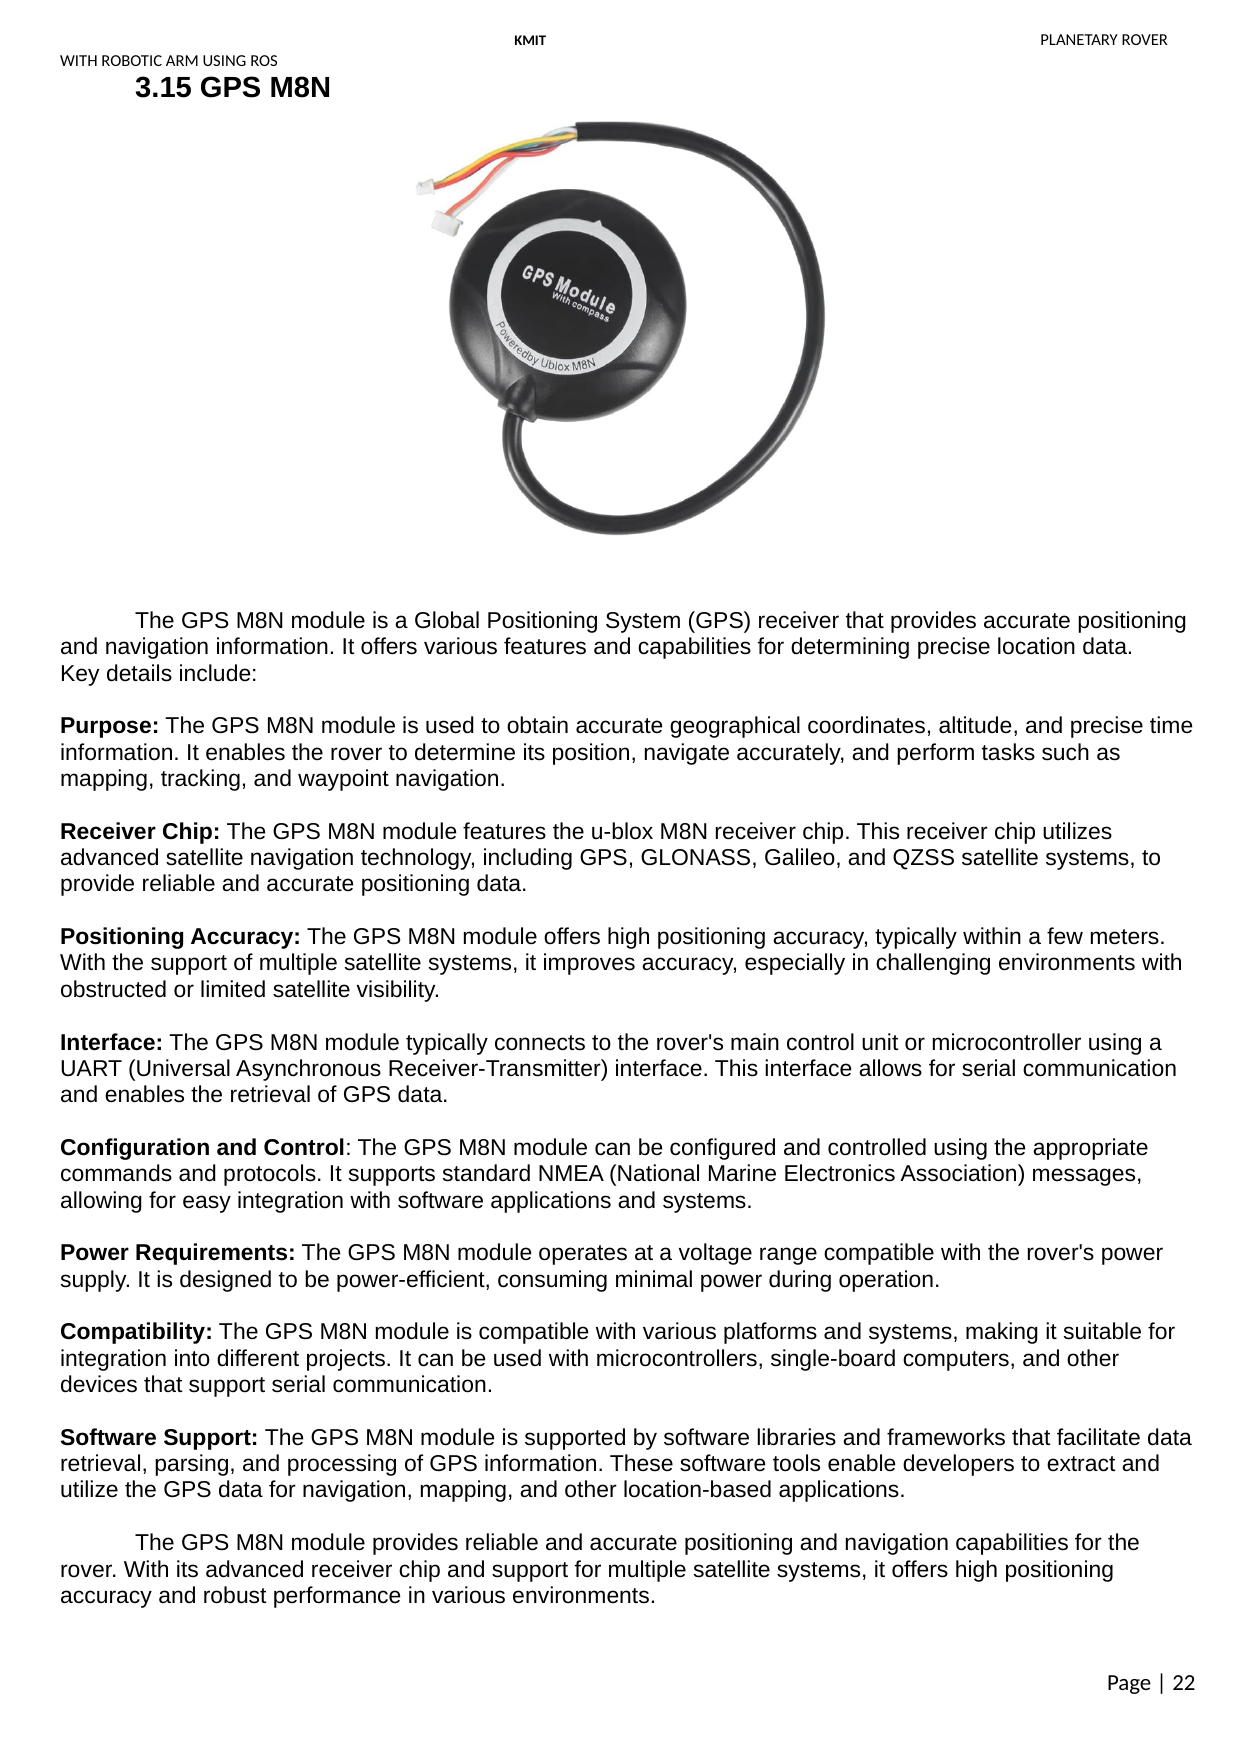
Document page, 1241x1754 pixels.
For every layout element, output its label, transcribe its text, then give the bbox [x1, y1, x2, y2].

text Key details include: [60, 659, 1195, 686]
text Interface: The GPS M8N module typically connects to the rover's main control unit or microcontroller using a UART (Universal Asynchronous Receiver-Transmitter) interface. This interface allows for serial communication and enables the retrieval of GPS data. [60, 1028, 1195, 1107]
text Software Support: The GPS M8N module is supported by software libraries and frameworks that facilitate data retrieval, parsing, and processing of GPS information. These software tools enable developers to extract and utilize the GPS data for navigation, mapping, and other location-based applications. [60, 1424, 1195, 1503]
text Compatibility: The GPS M8N module is compatible with various platforms and systems, making it suitable for integration into different projects. It can be used with microcontrollers, single-board computers, and other devices that support serial communication. [60, 1318, 1195, 1397]
text Power Requirements: The GPS M8N module operates at a voltage range compatible with the rover's power supply. It is designed to be power-efficient, consuming minimal power during operation. [60, 1239, 1195, 1292]
text The GPS M8N module is a Global Positioning System (GPS) receiver that provides accurate positioning and navigation information. It offers various features and capabilities for determining precise location data. [60, 607, 1195, 659]
text Receiver Chip: The GPS M8N module features the u-blox M8N receiver chip. This receiver chip utilizes advanced satellite navigation technology, including GPS, GLONASS, Galileo, and QZSS satellite systems, to provide reliable and accurate positioning data. [60, 818, 1195, 897]
text The GPS M8N module provides reliable and accurate positioning and navigation capabilities for the rover. With its advanced receiver chip and support for multiple satellite systems, it offers high positioning accuracy and robust performance in various environments. [60, 1529, 1195, 1608]
text 3.15 GPS M8N [60, 70, 1195, 104]
text Positioning Accuracy: The GPS M8N module offers high positioning accuracy, typically within a few meters. With the support of multiple satellite systems, it improves accuracy, especially in challenging environments with obstructed or limited satellite visibility. [60, 923, 1195, 1002]
picture [414, 121, 826, 536]
text Purpose: The GPS M8N module is used to obtain accurate geographical coordinates, altitude, and precise time information. It enables the rover to determine its position, navigate accurately, and perform tasks such as mapping, tracking, and waypoint navigation. [60, 712, 1195, 791]
text Configuration and Control: The GPS M8N module can be configured and controlled using the appropriate commands and protocols. It supports standard NMEA (National Marine Electronics Association) messages, allowing for easy integration with software applications and systems. [60, 1134, 1195, 1213]
